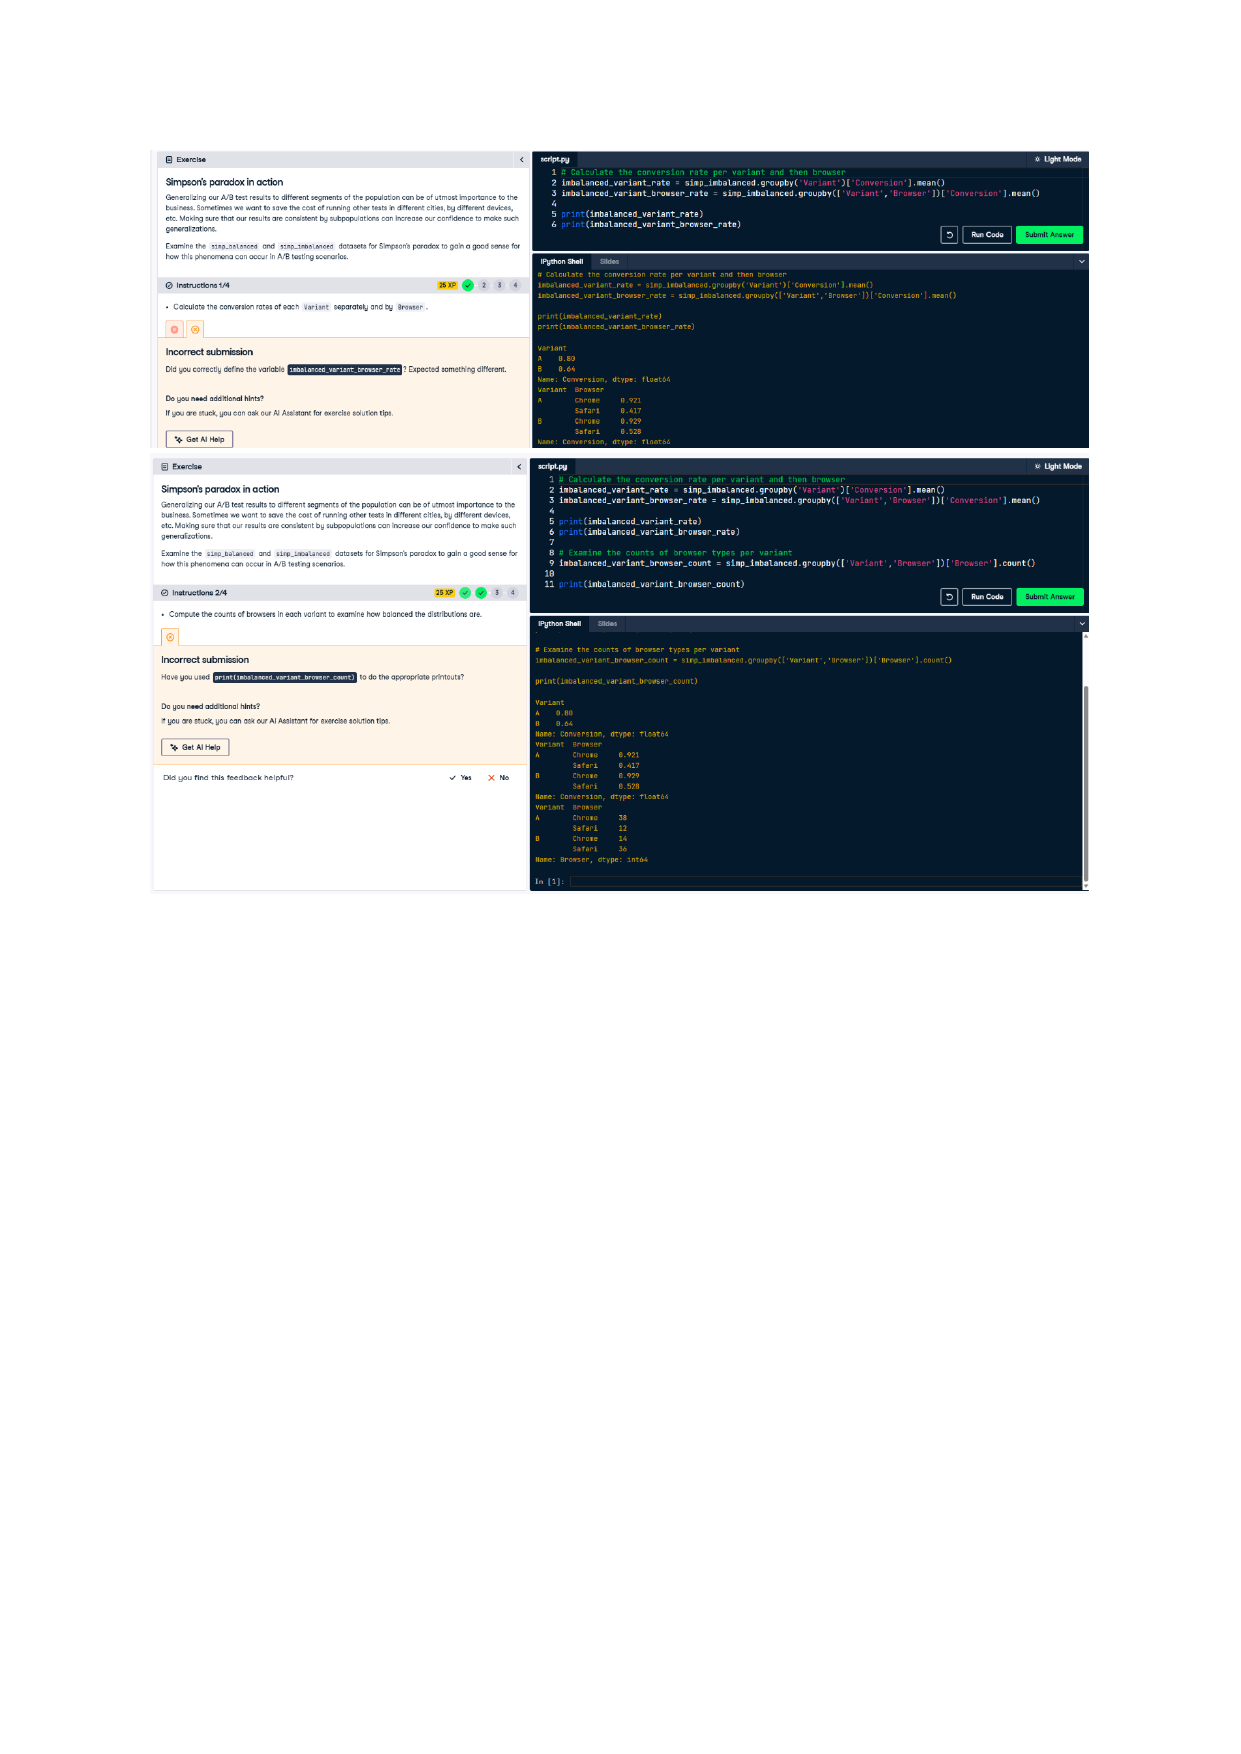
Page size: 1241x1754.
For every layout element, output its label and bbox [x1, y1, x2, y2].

picture [150, 150, 1089, 448]
picture [150, 453, 1089, 894]
